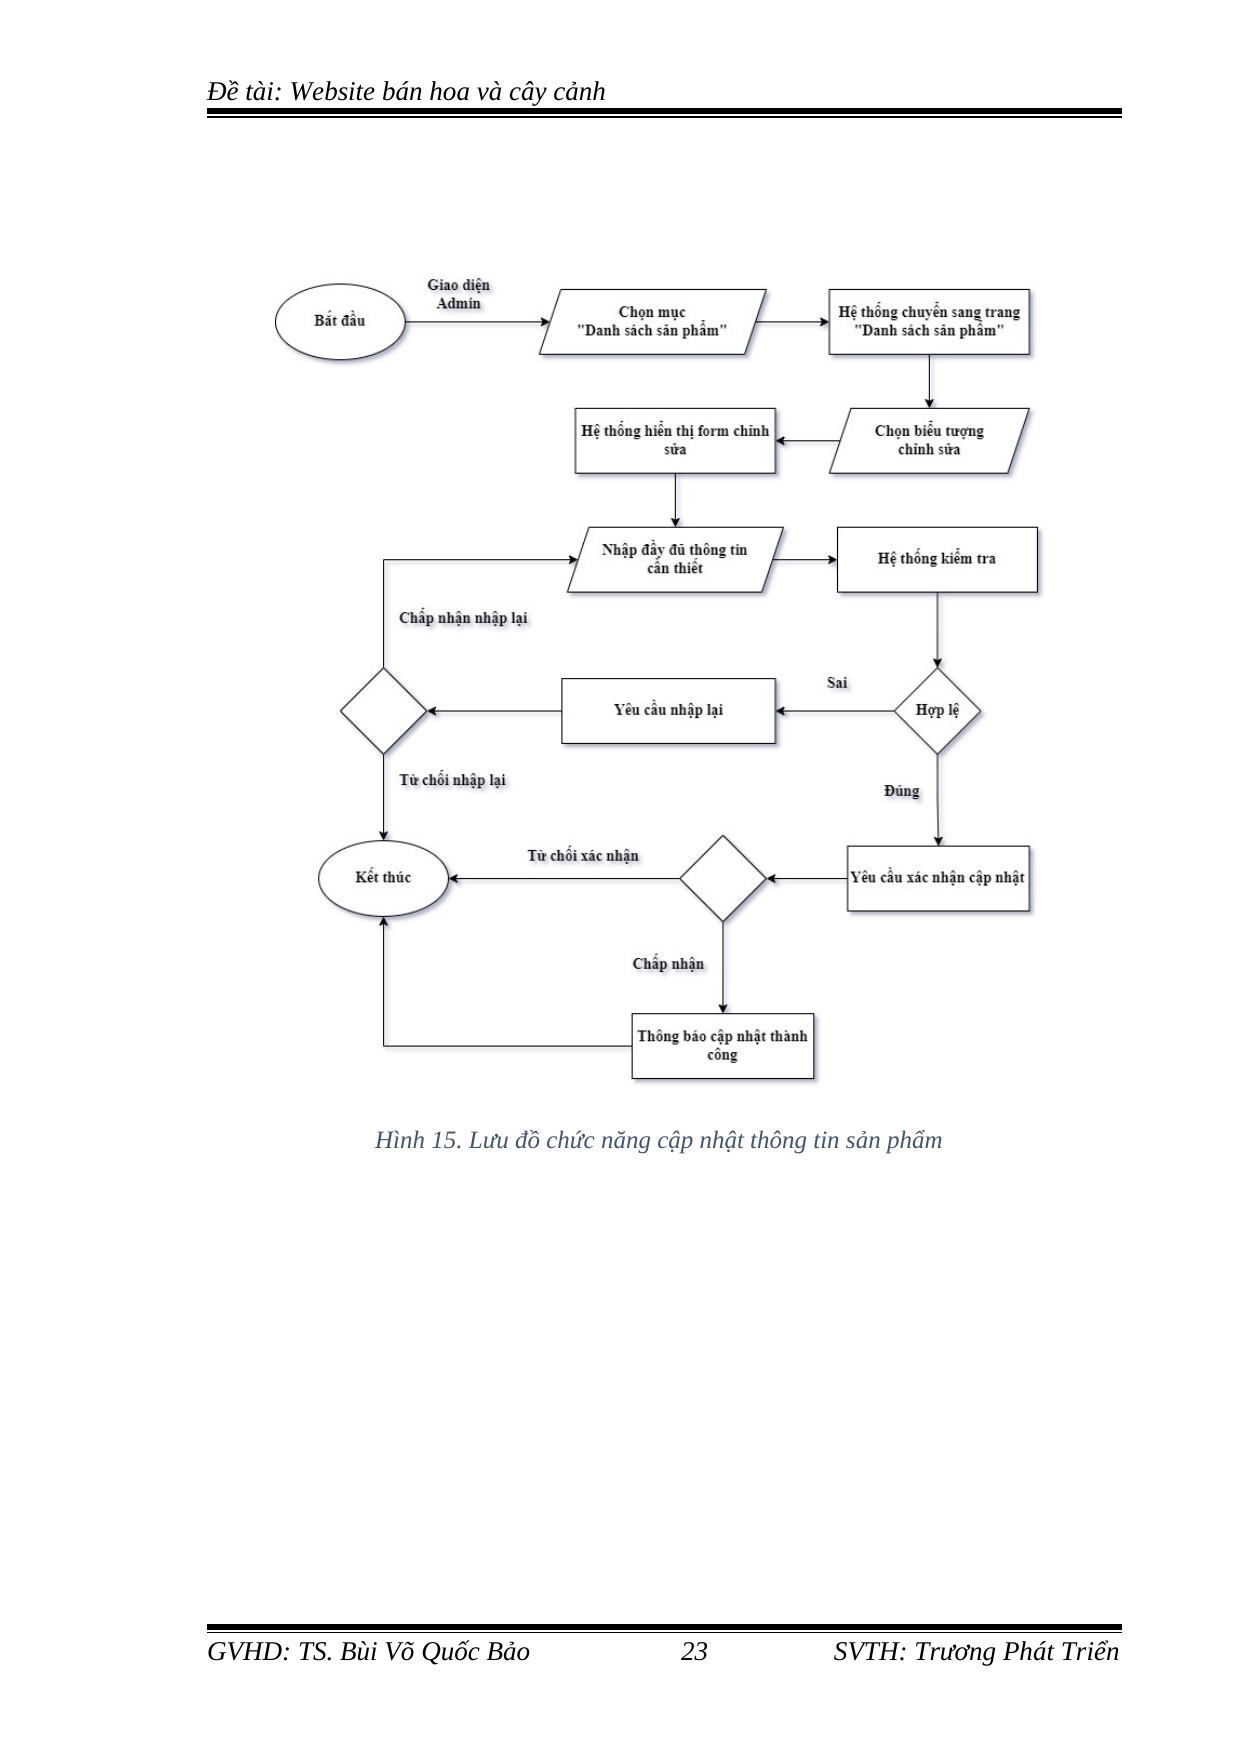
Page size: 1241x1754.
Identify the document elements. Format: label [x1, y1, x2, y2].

picture [275, 276, 1050, 1091]
